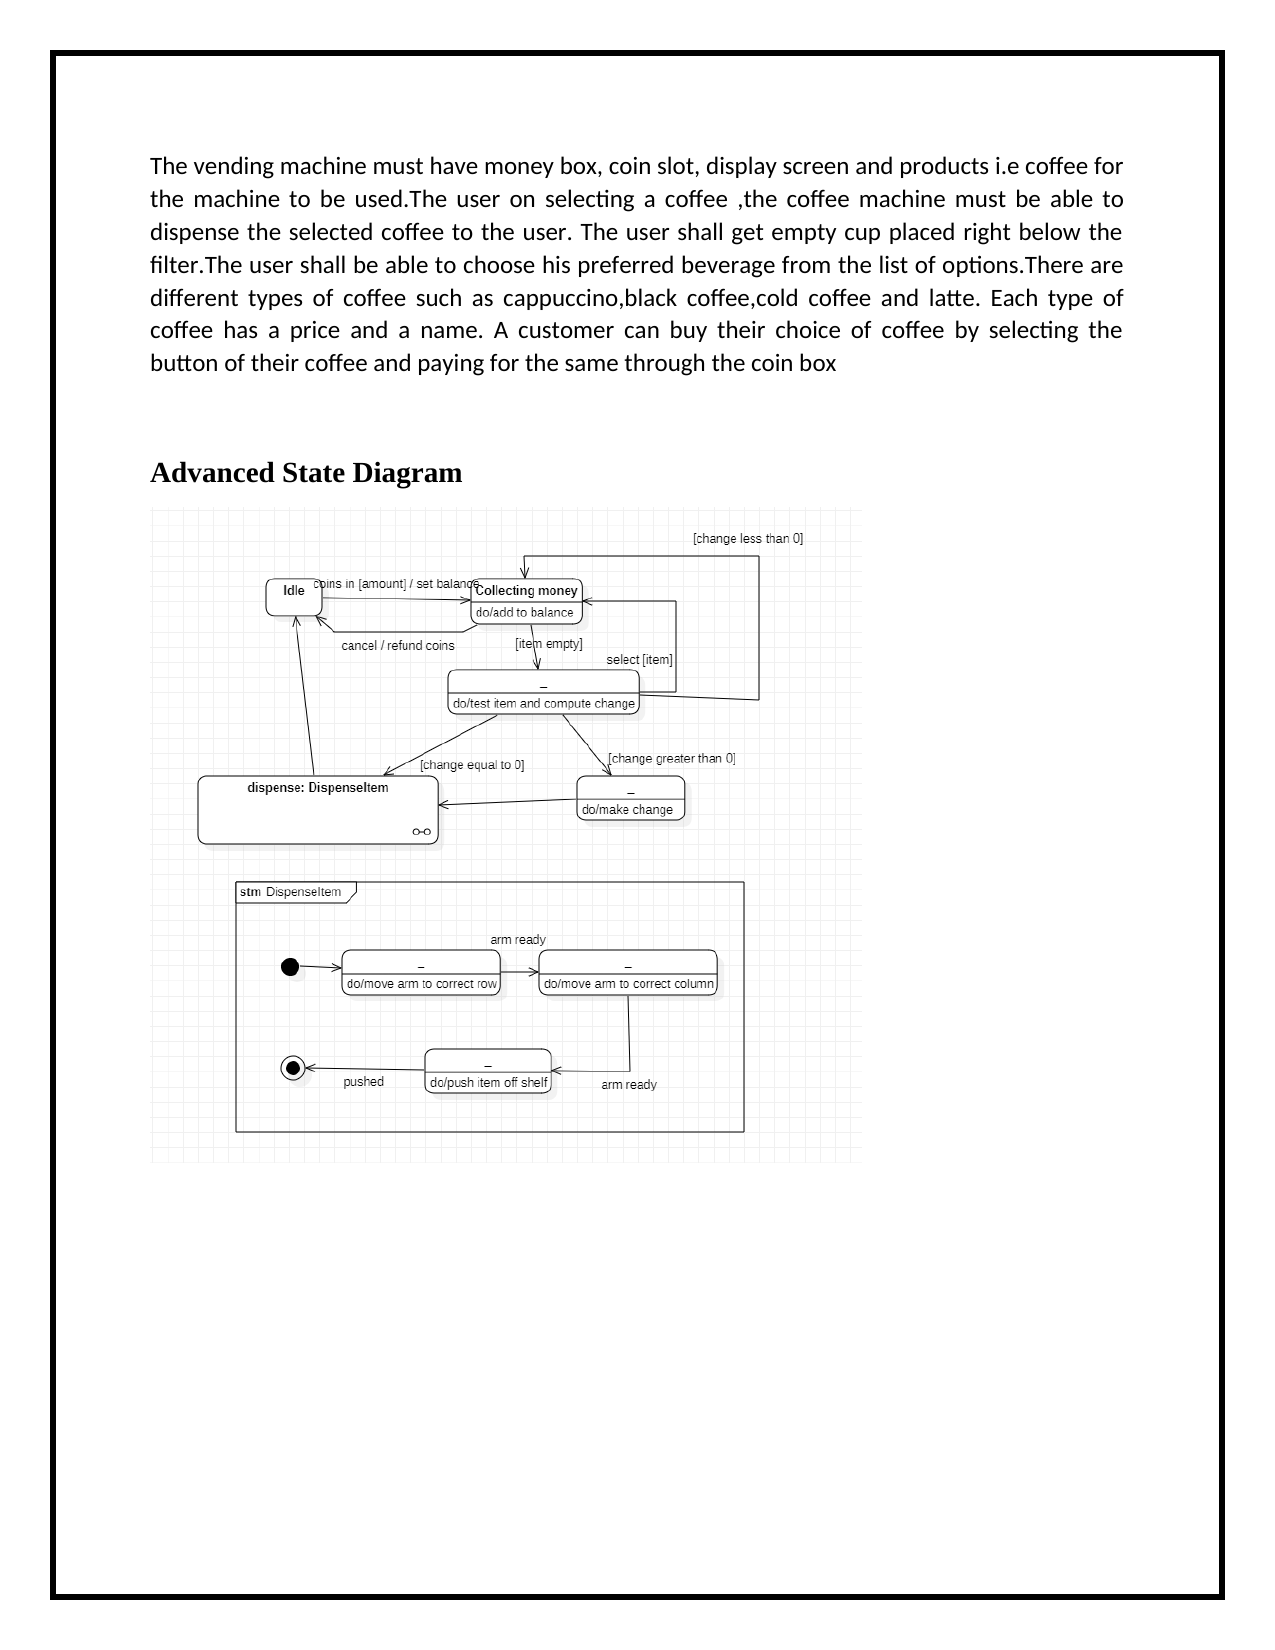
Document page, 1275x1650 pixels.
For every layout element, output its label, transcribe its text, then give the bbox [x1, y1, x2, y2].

text Advanced State Diagram [150, 455, 1120, 489]
picture [150, 507, 862, 1163]
text The vending machine must have money box, coin slot, display screen and products i.e coffee for the machine to be used.The user on selecting a coffee ,the coffee machine must be able to dispense the selected coffee to the user. The user shall get empty cup placed right below the filter.The user shall be able to choose his preferred beverage from the list of options.There are different types of coffee such as cappuccino,black coffee,cold coffee and latte. Each type of coffee has a price and a name. A customer can buy their choice of coffee by selecting the button of their coffee and paying for the same through the coin box [150, 150, 1125, 378]
